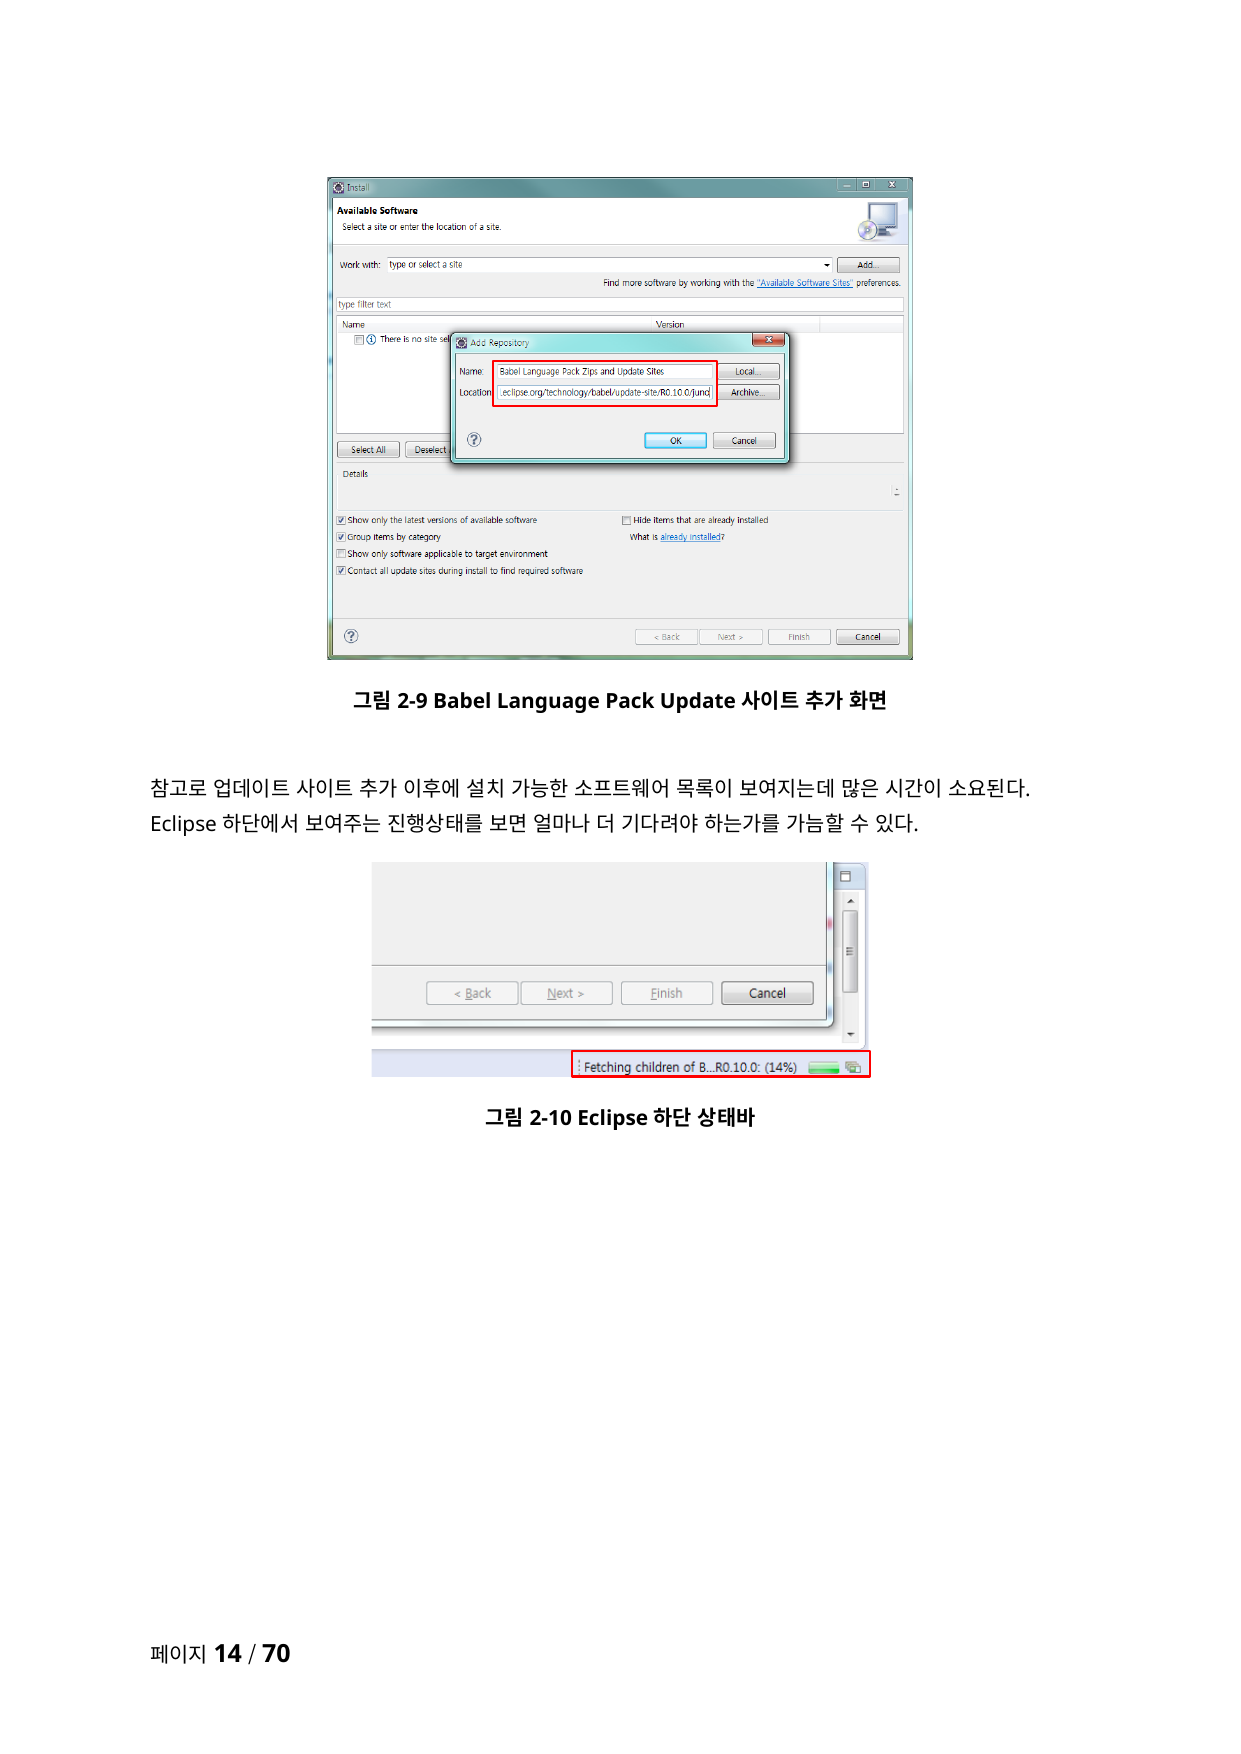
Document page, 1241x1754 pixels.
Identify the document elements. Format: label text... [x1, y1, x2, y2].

text 참고로 업데이트 사이트 추가 이후에 설치 가능한 소프트웨어 목록이 보여지는데 많은 시간이 소요된다. Eclipse 하단에서 보여주는 진행상태를 보면 얼마나 더 기다려야 하는가를 가늠할 수 있다. [150, 772, 1090, 838]
picture [371, 862, 869, 1077]
picture [573, 1052, 869, 1075]
picture [327, 177, 913, 660]
